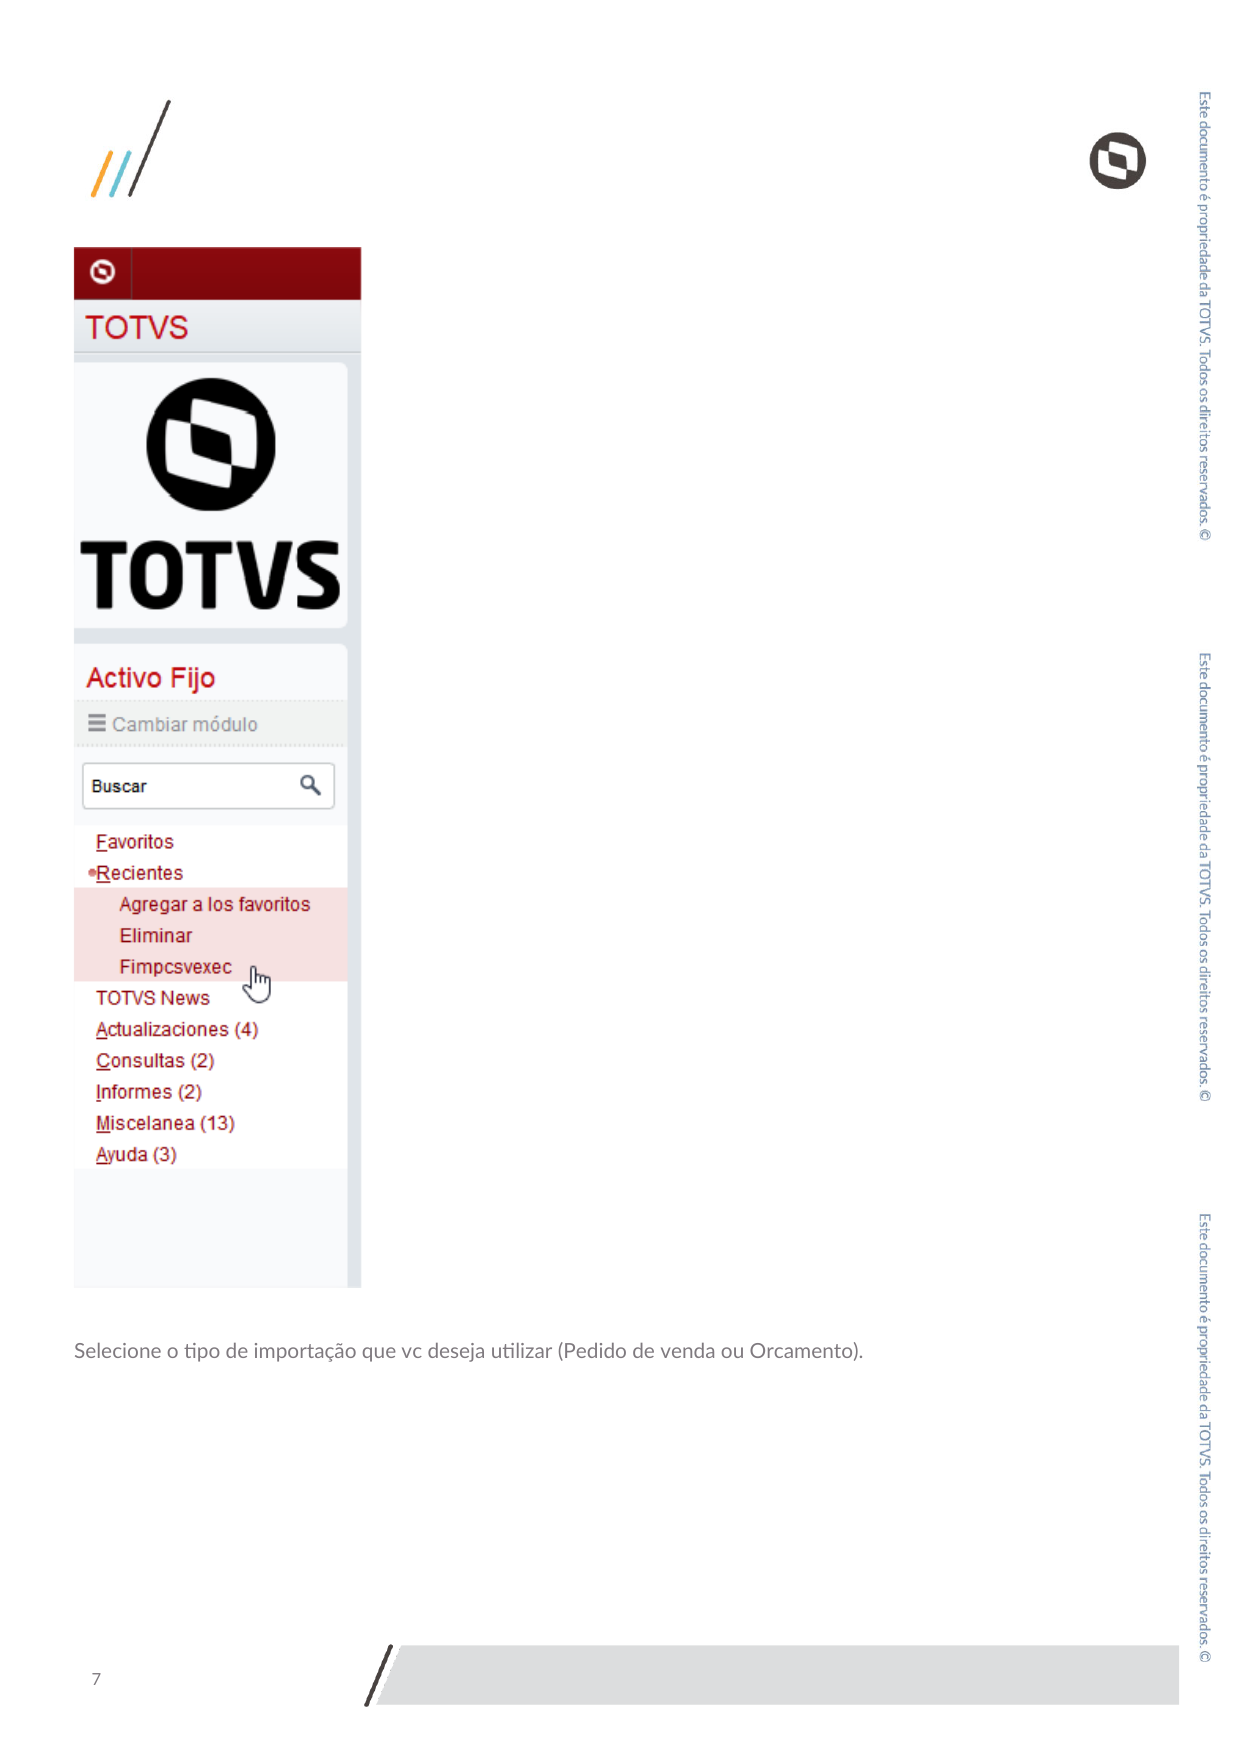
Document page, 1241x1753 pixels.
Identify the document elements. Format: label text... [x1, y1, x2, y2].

text Selecione o tipo de importação que vc deseja utilizar (Pedido de venda ou Orcamento). [74, 1338, 1166, 1363]
picture [56, 1642, 1180, 1707]
picture [73, 247, 362, 1288]
picture [73, 73, 1211, 1662]
